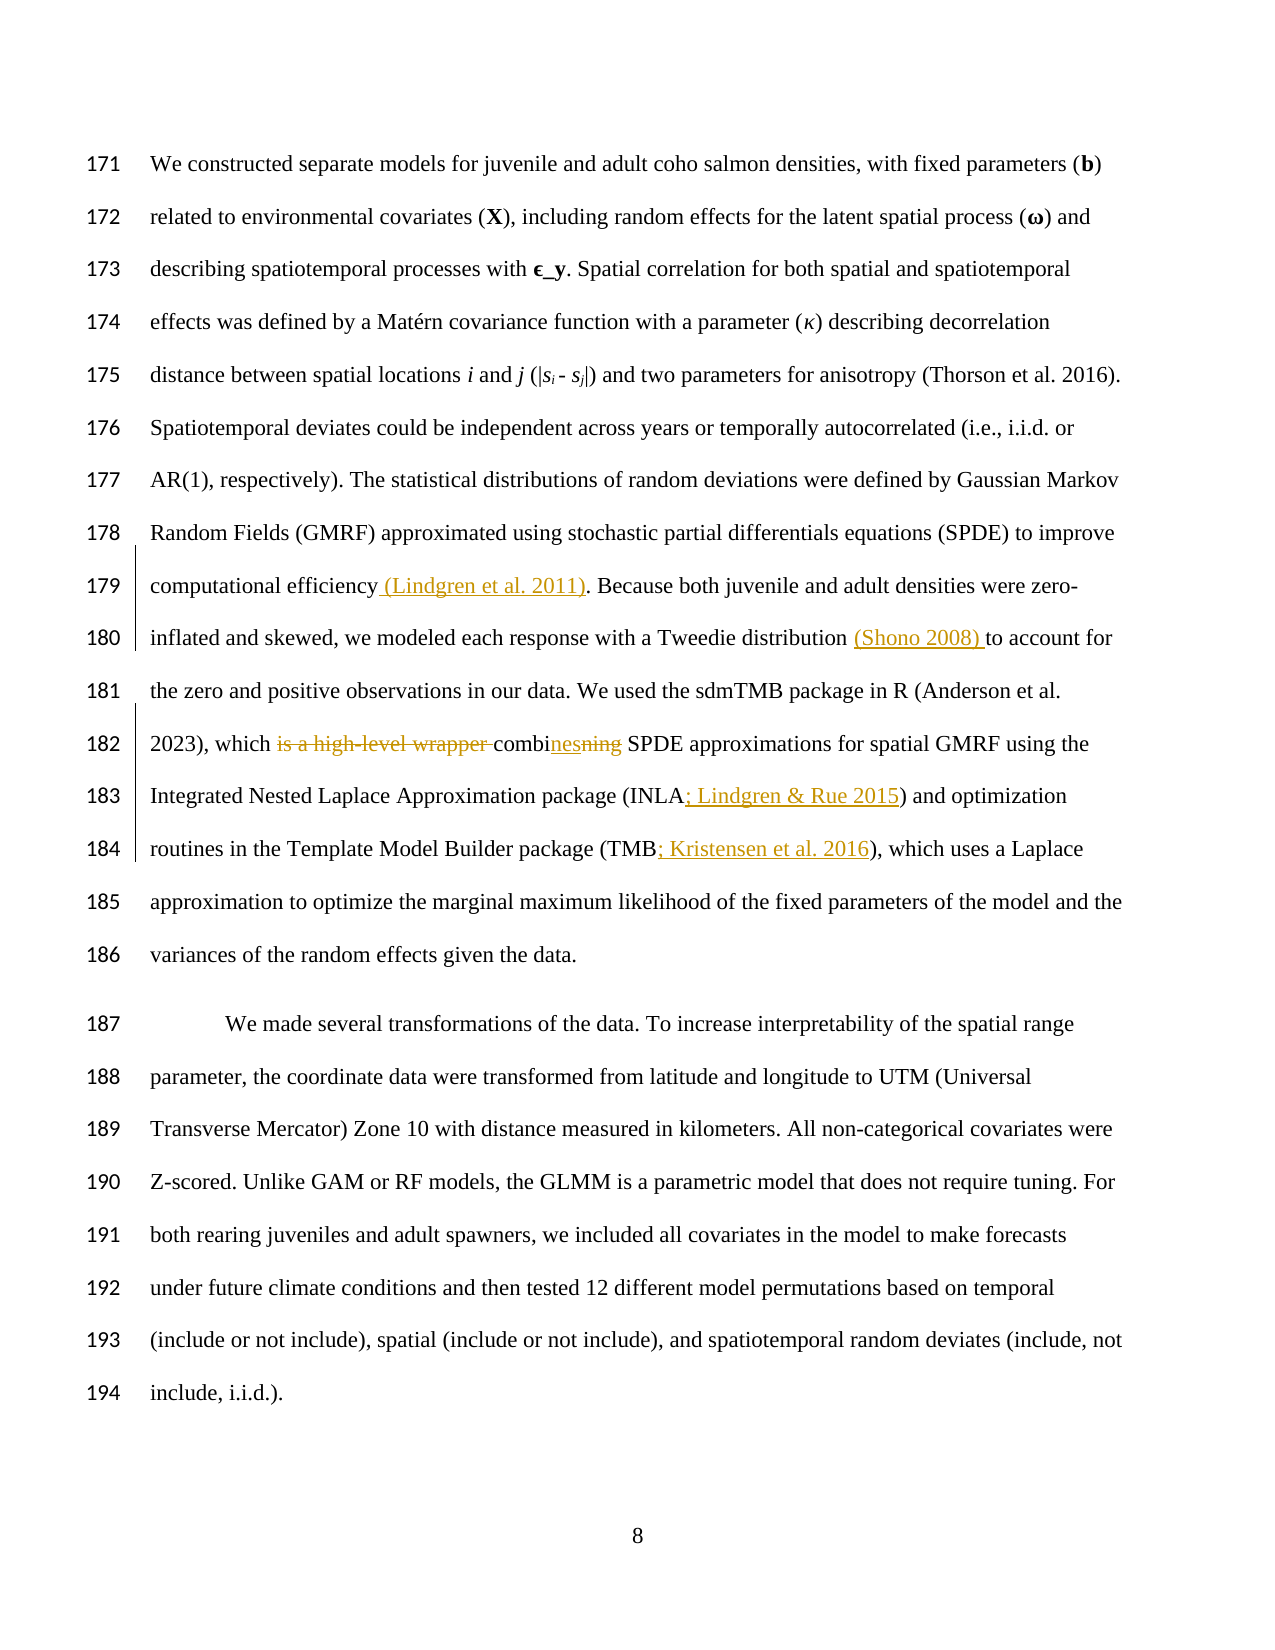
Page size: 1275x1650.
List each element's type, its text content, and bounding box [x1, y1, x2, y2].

text We made several transformations of the data. To increase interpretability of the spatial range parameter, the coordinate data were transformed from latitude and longitude to UTM (Universal Transverse Mercator) Zone 10 with distance measured in kilometers. All non-categorical covariates were Z-scored. Unlike GAM or RF models, the GLMM is a parametric model that does not require tuning. For both rearing juveniles and adult spawners, we included all covariates in the model to make forecasts under future climate conditions and then tested 12 different model permutations based on temporal (include or not include), spatial (include or not include), and spatiotemporal random deviates (include, not include, i.i.d.). [150, 1010, 1125, 1405]
text We constructed separate models for juvenile and adult coho salmon densities, with fixed parameters (b) related to environmental covariates (X), including random effects for the latent spatial process (ω) and describing spatiotemporal processes with ϵ_y. Spatial correlation for both spatial and spatiotemporal effects was defined by a Matérn covariance function with a parameter (κ) describing decorrelation distance between spatial locations i and j (|si - sj|) and two parameters for anisotropy (Thorson et al. 2016). Spatiotemporal deviates could be independent across years or temporally autocorrelated (i.e., i.i.d. or AR(1), respectively). The statistical distributions of random deviations were defined by Gaussian Markov Random Fields (GMRF) approximated using stochastic partial differentials equations (SPDE) to improve computational efficiency. Because both juvenile and adult densities were zero-inflated and skewed, we modeled each response with a Tweedie distribution to account for the zero and positive observations in our data. We used the sdmTMB package in R (Anderson et al. 2023), which combi SPDE approximations for spatial GMRF using the Integrated Nested Laplace Approximation package (INLA) and optimization routines in the Template Model Builder package (TMB), which uses a Laplace approximation to optimize the marginal maximum likelihood of the fixed parameters of the model and the variances of the random effects given the data. [150, 150, 1125, 967]
